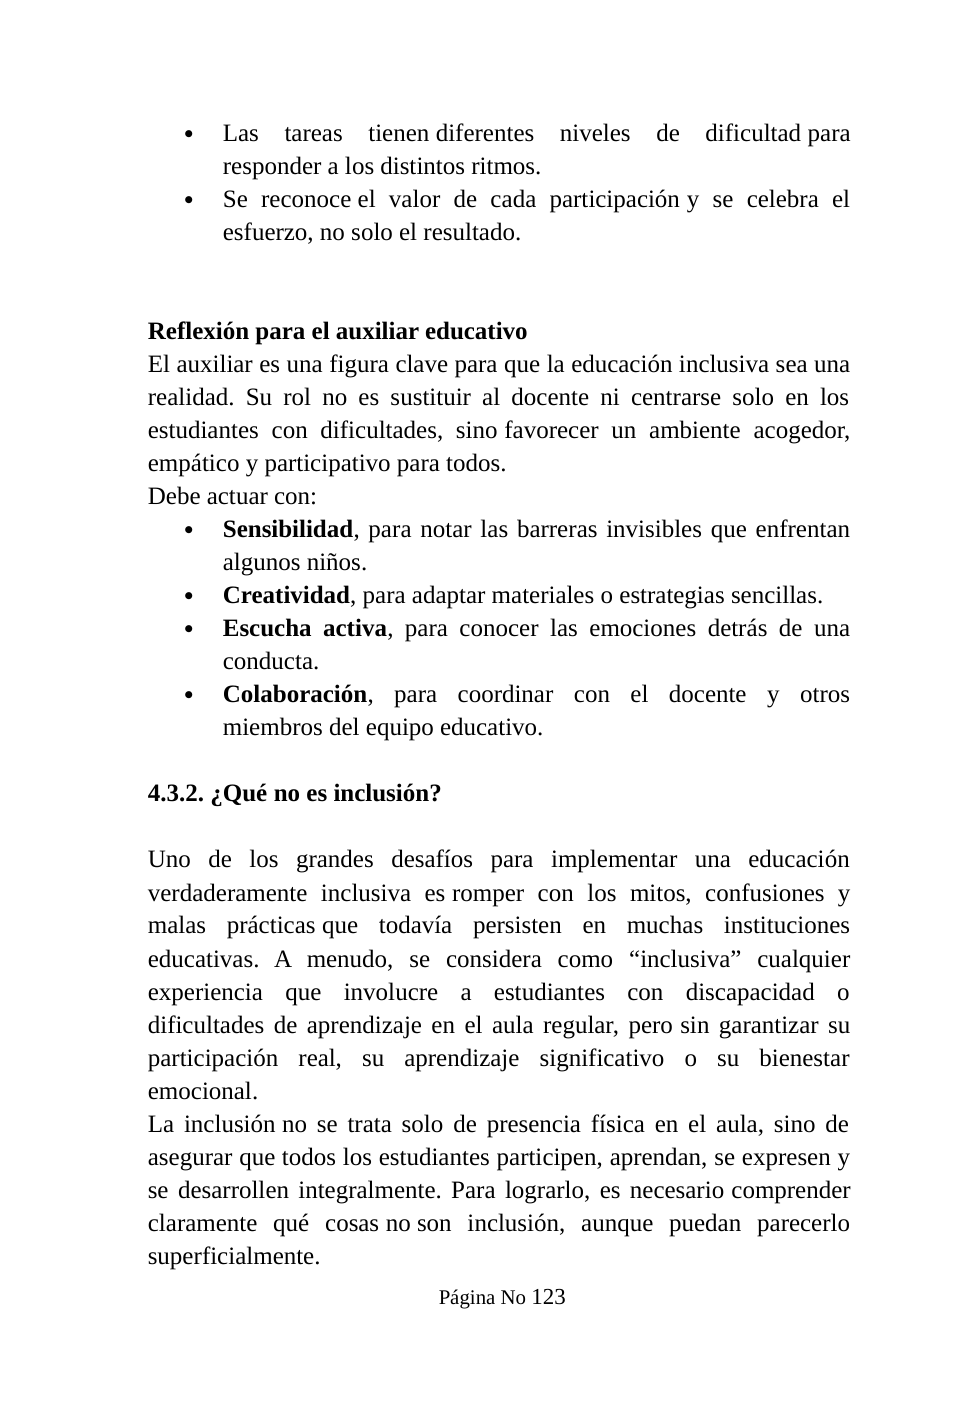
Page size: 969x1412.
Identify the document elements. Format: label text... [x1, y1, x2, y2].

list Las tareas tienen diferentes niveles de dificultad para responder a los distintos ritmos. [185, 118, 851, 180]
list Escucha activa, para conocer las emociones detrás de una conducta. [185, 613, 851, 675]
text Debe actuar con: [148, 481, 851, 510]
text Reflexión para el auxiliar educativo [148, 316, 851, 345]
text La inclusión no se trata solo de presencia física en el aula, sino de asegurar que todos los estudiantes participen, aprendan, se expresen y se desarrollen integralmente. Para lograrlo, es necesario comprender claramente qué cosas no son inclusión, aunque puedan parecerlo superficialmente. [148, 1109, 851, 1269]
text El auxiliar es una figura clave para que la educación inclusiva sea una realidad. Su rol no es sustituir al docente ni centrarse solo en los estudiantes con dificultades, sino favorecer un ambiente acogedor, empático y participativo para todos. [148, 349, 851, 477]
list Creatividad, para adaptar materiales o estrategias sencillas. [185, 580, 851, 609]
list Colaboración, para coordinar con el docente y otros miembros del equipo educativo. [185, 679, 851, 741]
list Se reconoce el valor de cada participación y se celebra el esfuerzo, no solo el resultado. [185, 184, 851, 246]
text Uno de los grandes desafíos para implementar una educación verdaderamente inclusiva es romper con los mitos, confusiones y malas prácticas que todavía persisten en muchas instituciones educativas. A menudo, se considera como “inclusiva” cualquier experiencia que involucre a estudiantes con discapacidad o dificultades de aprendizaje en el aula regular, pero sin garantizar su participación real, su aprendizaje significativo o su bienestar emocional. [148, 844, 851, 1104]
text 4.3.2. ¿Qué no es inclusión? [148, 778, 851, 807]
list Sensibilidad, para notar las barreras invisibles que enfrentan algunos niños. [185, 514, 851, 576]
